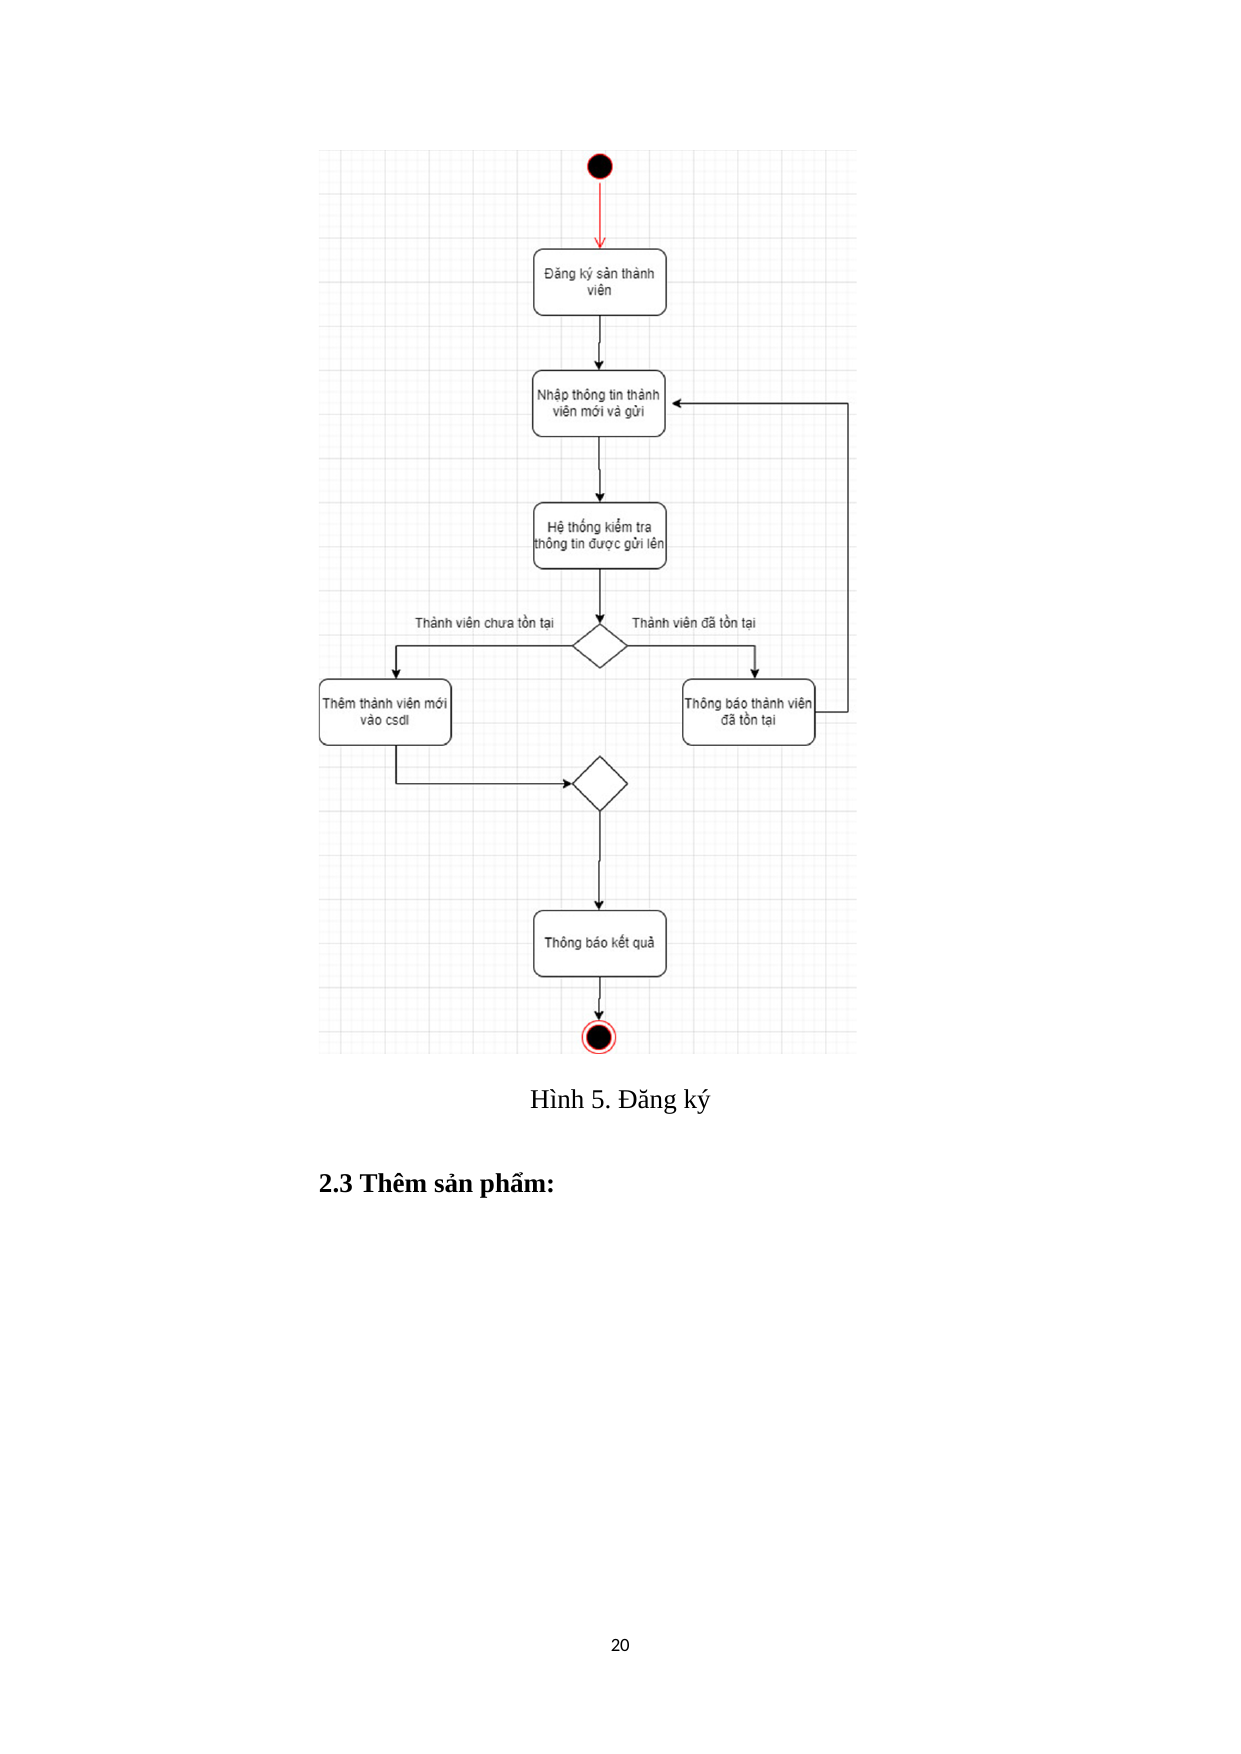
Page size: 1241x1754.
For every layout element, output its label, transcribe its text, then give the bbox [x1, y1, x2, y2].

list 2.3 Thêm sản phẩm: [319, 1167, 1053, 1198]
picture [318, 150, 857, 1054]
text Hình 5. Đăng ký [187, 1083, 1053, 1114]
